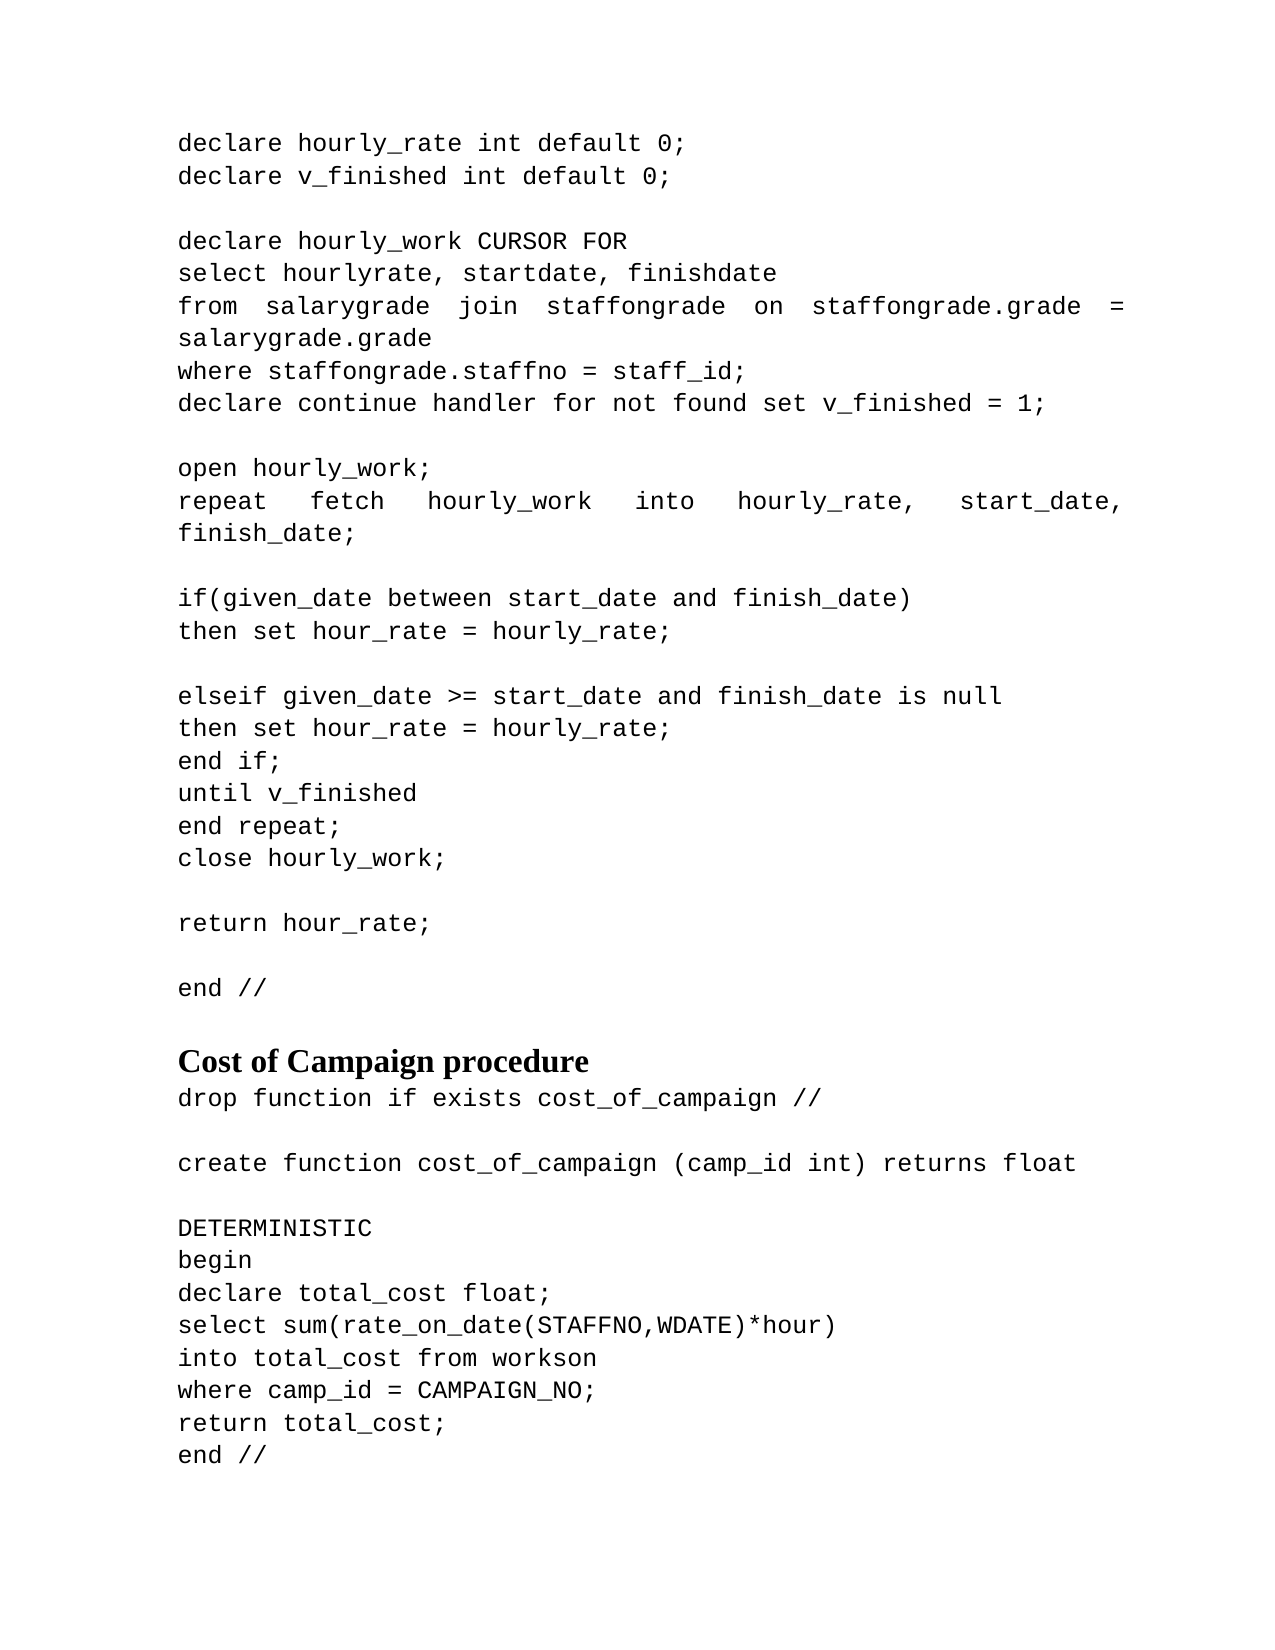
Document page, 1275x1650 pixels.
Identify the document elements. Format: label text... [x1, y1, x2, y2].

text declare hourly_work CURSOR FOR [177, 228, 1125, 257]
text end if; [177, 748, 1125, 777]
text create function cost_of_campaign (camp_id int) returns float [177, 1151, 1125, 1179]
text end // [177, 1443, 1125, 1471]
text where camp_id = CAMPAIGN_NO; [177, 1378, 1125, 1406]
text declare continue handler for not found set v_finished = 1; [177, 391, 1125, 419]
text return total_cost; [177, 1411, 1125, 1439]
text declare total_cost float; [177, 1281, 1125, 1309]
text elseif given_date >= start_date and finish_date is null [177, 683, 1125, 712]
text declare hourly_rate int default 0; [177, 131, 1125, 159]
text from salarygrade join staffongrade on staffongrade.grade = salarygrade.grade [177, 293, 1125, 354]
text if(given_date between start_date and finish_date) [177, 586, 1125, 614]
text declare v_finished int default 0; [177, 163, 1125, 192]
text Cost of Campaign procedure [177, 1042, 1125, 1080]
text then set hour_rate = hourly_rate; [177, 716, 1125, 744]
text select hourlyrate, startdate, finishdate [177, 261, 1125, 289]
text open hourly_work; [177, 456, 1125, 484]
text until v_finished [177, 781, 1125, 809]
text begin [177, 1248, 1125, 1276]
text select sum(rate_on_date(STAFFNO,WDATE)*hour) [177, 1313, 1125, 1341]
text where staffongrade.staffno = staff_id; [177, 358, 1125, 387]
text into total_cost from workson [177, 1346, 1125, 1374]
text DETERMINISTIC [177, 1216, 1125, 1244]
text then set hour_rate = hourly_rate; [177, 618, 1125, 647]
text end repeat; [177, 813, 1125, 842]
text drop function if exists cost_of_campaign // [177, 1086, 1125, 1114]
text repeat fetch hourly_work into hourly_rate, start_date, finish_date; [177, 488, 1125, 549]
text return hour_rate; [177, 911, 1125, 939]
text end // [177, 976, 1125, 1004]
text close hourly_work; [177, 846, 1125, 874]
